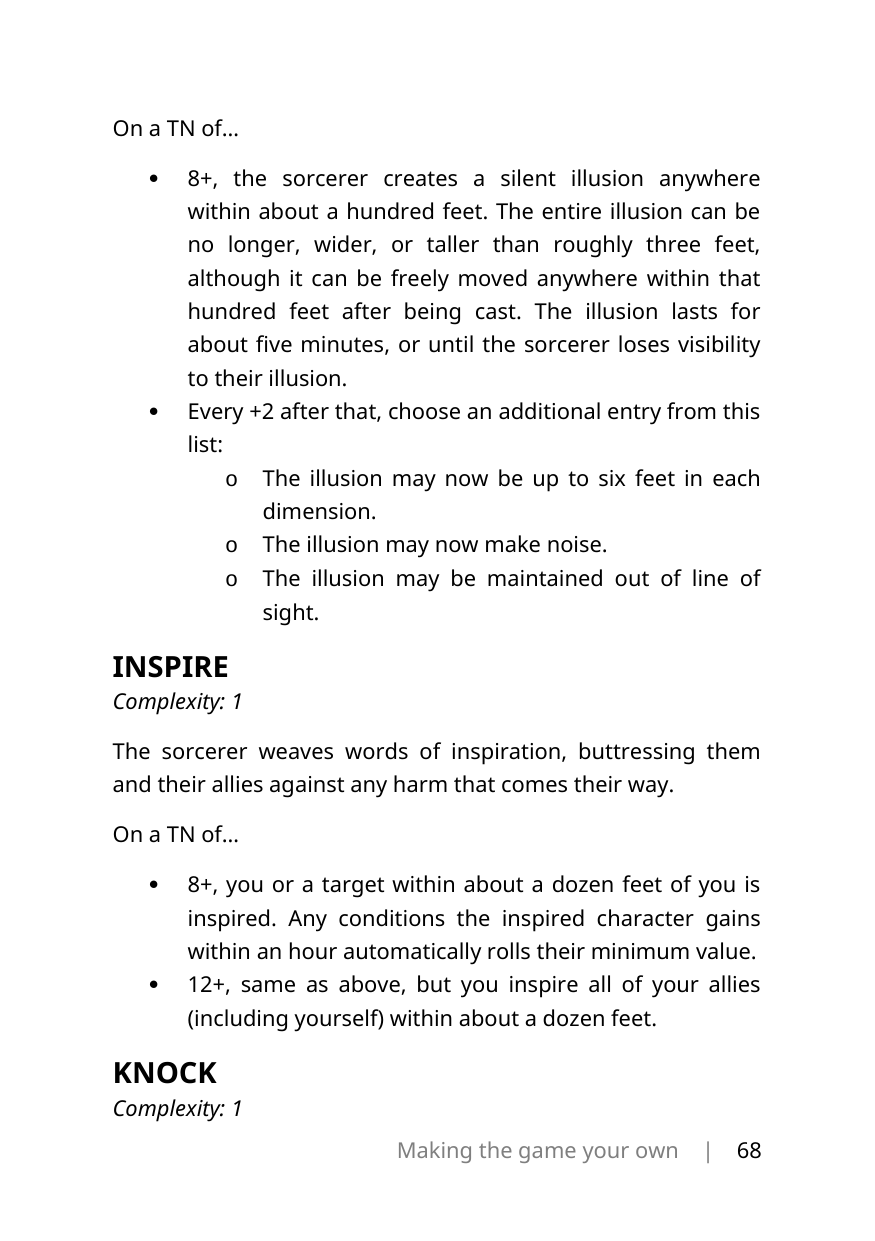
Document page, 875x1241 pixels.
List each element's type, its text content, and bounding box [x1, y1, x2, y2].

subtitle Inspire [112, 646, 762, 686]
subtitle Knock [112, 1053, 762, 1092]
text The sorcerer weaves words of inspiration, buttressing them and their allies against any harm that comes their way. [112, 736, 762, 799]
list 12+, same as above, but you inspire all of your allies (including yourself) within about a dozen feet. [150, 969, 762, 1033]
list Every +2 after that, choose an additional entry from this list: [150, 396, 762, 459]
text Complexity: 1 [112, 1092, 762, 1122]
list The illusion may now be up to six feet in each dimension. [225, 462, 762, 526]
list The illusion may now make noise. [225, 529, 762, 559]
text On a TN of… [112, 112, 762, 142]
list 8+, the sorcerer creates a silent illusion anywhere within about a hundred feet. The entire illusion can be no longer, wider, or taller than roughly three feet, although it can be freely moved anywhere within that hundred feet after being cast. The illusion lasts for about five minutes, or until the sorcerer loses visibility to their illusion. [150, 162, 762, 392]
list 8+, you or a target within about a dozen feet of you is inspired. Any conditions the inspired character gains within an hour automatically rolls their minimum value. [150, 869, 762, 966]
text Complexity: 1 [112, 686, 762, 716]
text On a TN of… [112, 819, 762, 849]
list The illusion may be maintained out of line of sight. [225, 563, 762, 626]
